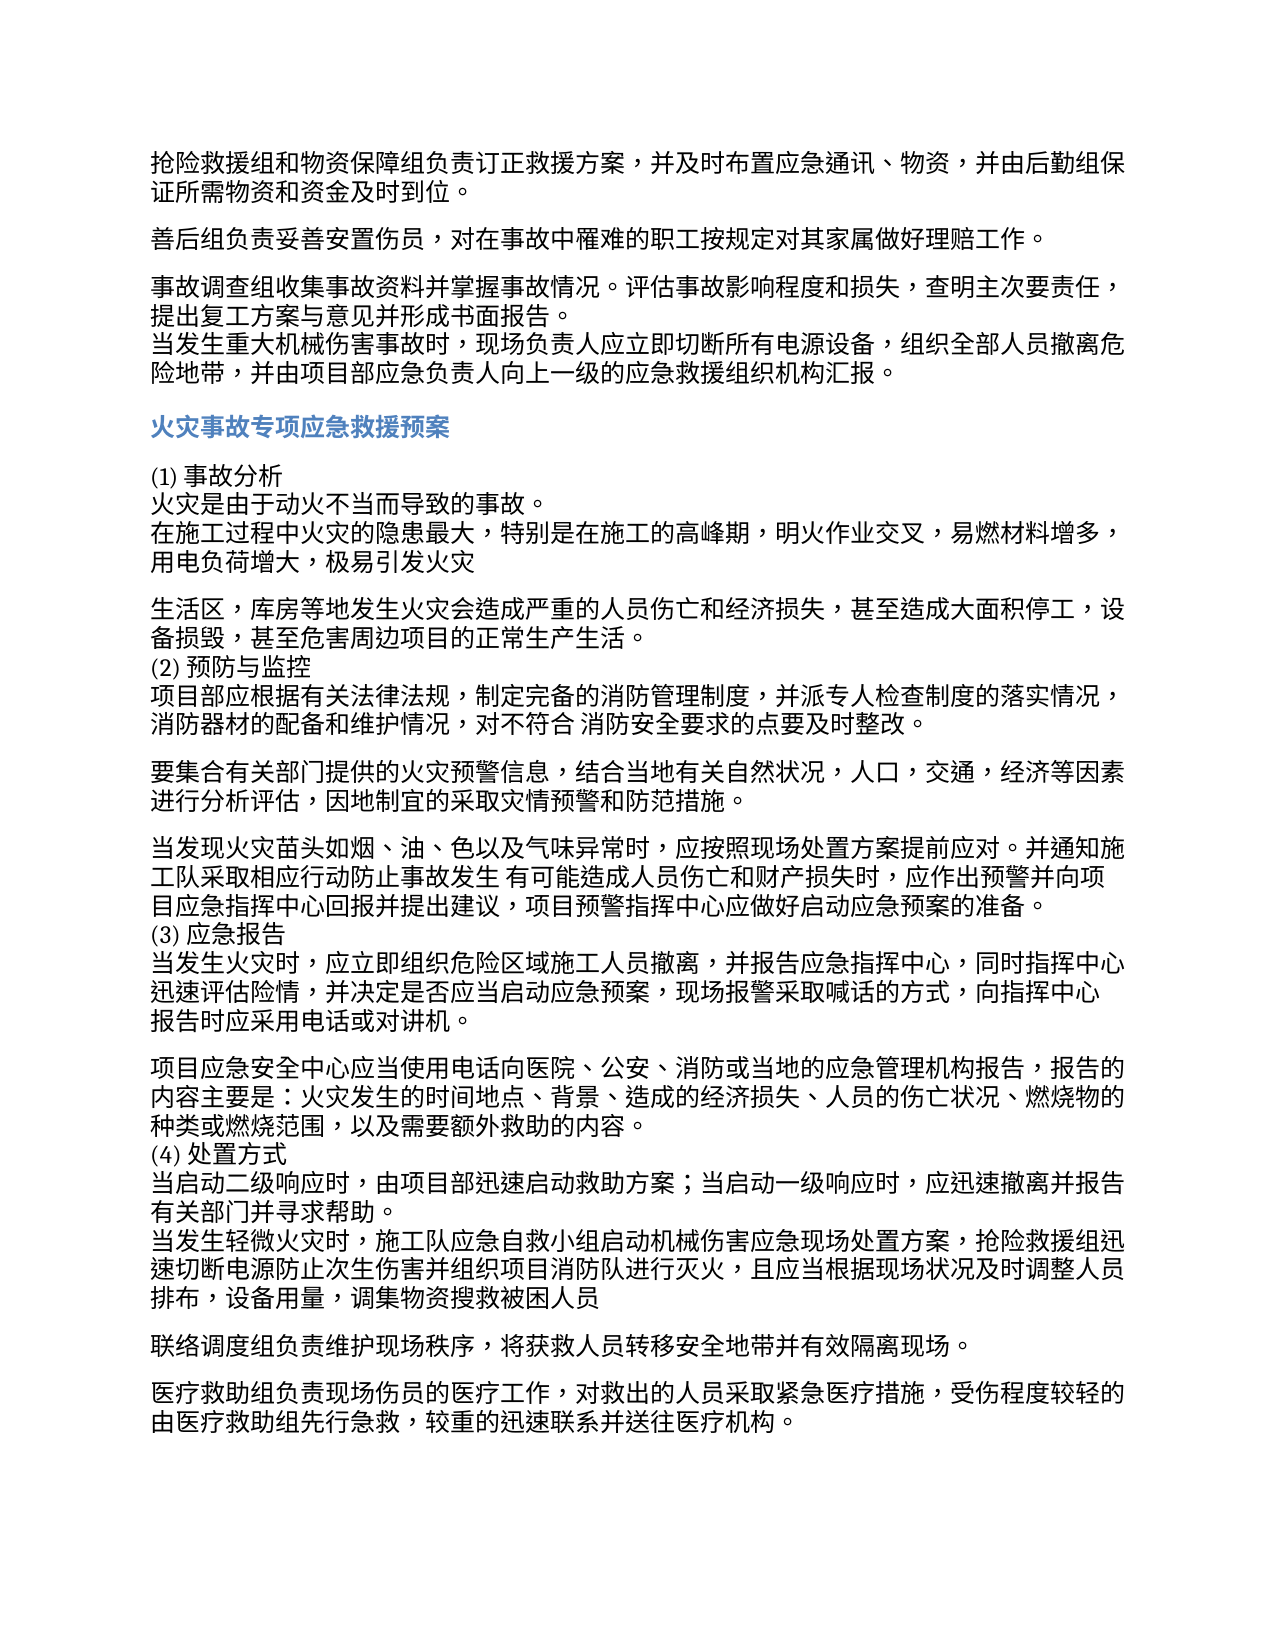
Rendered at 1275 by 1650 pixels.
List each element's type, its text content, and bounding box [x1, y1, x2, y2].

text 要集合有关部门提供的火灾预警信息，结合当地有关自然状况，人口，交通，经济等因素进行分析评估，因地制宜的采取灾情预警和防范措施。 [150, 759, 1125, 816]
text 生活区，库房等地发生火灾会造成严重的人员伤亡和经济损失，甚至造成大面积停工，设备损毁，甚至危害周边项目的正常生产生活。 (2) 预防与监控 项目部应根据有关法律法规，制定完备的消防管理制度，并派专人检查制度的落实情况，消防器材的配备和维护情况，对不符合 消防安全要求的点要及时整改。 [150, 596, 1125, 740]
text 医疗救助组负责现场伤员的医疗工作，对救出的人员采取紧急医疗措施，受伤程度较轻的由医疗救助组先行急救，较重的迅速联系并送往医疗机构。 [150, 1380, 1125, 1437]
text 当发现火灾苗头如烟、油、色以及气味异常时，应按照现场处置方案提前应对。并通知施工队采取相应行动防止事故发生 有可能造成人员伤亡和财产损失时，应作出预警并向项目应急指挥中心回报并提出建议，项目预警指挥中心应做好启动应急预案的准备。 (3) 应急报告 当发生火灾时，应立即组织危险区域施工人员撤离，并报告应急指挥中心，同时指挥中心迅速评估险情，并决定是否应当启动应急预案，现场报警采取喊话的方式，向指挥中心 报告时应采用电话或对讲机。 [150, 835, 1125, 1036]
text (1) 事故分析 火灾是由于动火不当而导致的事故。 在施工过程中火灾的隐患最大，特别是在施工的高峰期，明火作业交叉，易燃材料增多，用电负荷增大，极易引发火灾 [150, 462, 1125, 577]
text 项目应急安全中心应当使用电话向医院、公安、消防或当地的应急管理机构报告，报告的内容主要是：火灾发生的时间地点、背景、造成的经济损失、人员的伤亡状况、燃烧物的种类或燃烧范围，以及需要额外救助的内容。 (4) 处置方式 当启动二级响应时，由项目部迅速启动救助方案；当启动一级响应时，应迅速撤离并报告有关部门并寻求帮助。 当发生轻微火灾时，施工队应急自救小组启动机械伤害应急现场处置方案，抢险救援组迅速切断电源防止次生伤害并组织项目消防队进行灭火，且应当根据现场状况及时调整人员排布，设备用量，调集物资搜救被困人员 [150, 1055, 1125, 1314]
subtitle 火灾事故专项应急救援预案 [150, 409, 1125, 444]
text 事故调查组收集事故资料并掌握事故情况。评估事故影响程度和损失，查明主次要责任，提出复工方案与意见并形成书面报告。 当发生重大机械伤害事故时，现场负责人应立即切断所有电源设备，组织全部人员撤离危险地带，并由项目部应急负责人向上一级的应急救援组织机构汇报。 [150, 274, 1125, 389]
text 善后组负责妥善安置伤员，对在事故中罹难的职工按规定对其家属做好理赔工作。 [150, 226, 1125, 255]
text 抢险救援组和物资保障组负责订正救援方案，并及时布置应急通讯、物资，并由后勤组保证所需物资和资金及时到位。 [150, 150, 1125, 207]
text 联络调度组负责维护现场秩序，将获救人员转移安全地带并有效隔离现场。 [150, 1332, 1125, 1361]
